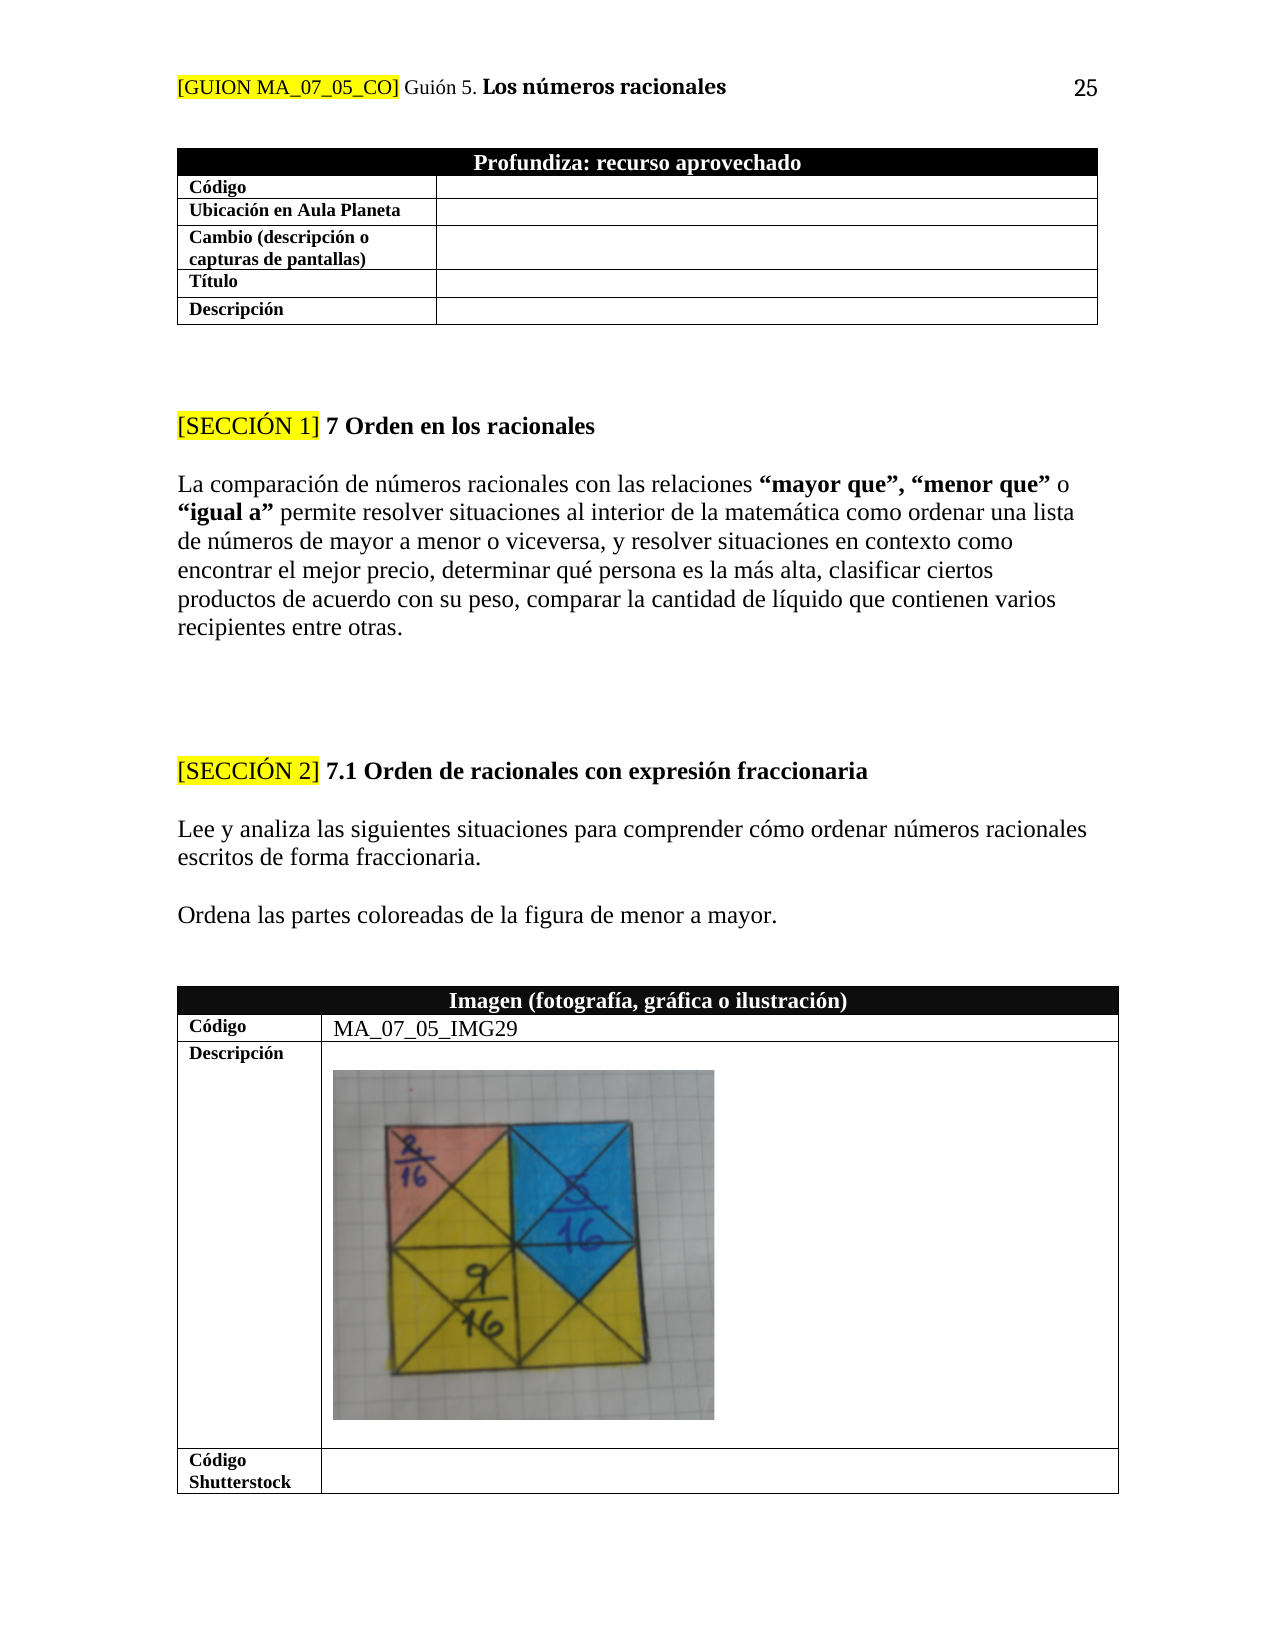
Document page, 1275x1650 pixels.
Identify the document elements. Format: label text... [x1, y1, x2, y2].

table_cell [322, 1449, 1118, 1492]
table_cell MA_07_05_IMG29 [322, 1015, 1118, 1041]
text Lee y analiza las siguientes situaciones para comprender cómo ordenar números racionales escritos de forma fraccionaria. [177, 814, 1098, 871]
table_cell Título [178, 270, 436, 297]
table_cell [437, 226, 1097, 269]
table_cell Código [178, 176, 436, 198]
table_header Imagen (fotografía, gráfica o ilustración) [178, 987, 1118, 1014]
table_header Profundiza: recurso aprovechado [178, 149, 1097, 175]
table_cell Cambio (descripción o capturas de pantallas) [178, 226, 436, 269]
text [SECCIÓN 2] 7.1 Orden de racionales con expresión fraccionaria [319, 756, 1098, 785]
table_cell [437, 270, 1097, 297]
table_cell [437, 199, 1097, 225]
text La comparación de números racionales con las relaciones “mayor que”, “menor que” o “igual a” permite resolver situaciones al interior de la matemática como ordenar una lista de números de mayor a menor o viceversa, y resolver situaciones en contexto como encontrar el mejor precio, determinar qué persona es la más alta, clasificar ciertos productos de acuerdo con su peso, comparar la cantidad de líquido que contienen varios recipientes entre otras. [177, 469, 1098, 641]
text Ordena las partes coloreadas de la figura de menor a mayor. [177, 900, 1098, 929]
table_cell Ubicación en Aula Planeta [178, 199, 436, 225]
picture [333, 1070, 715, 1420]
table_cell Descripción [178, 1042, 321, 1448]
table_cell [322, 1042, 1118, 1448]
table_cell [437, 298, 1097, 324]
table_cell [437, 176, 1097, 198]
table_cell Código Shutterstock [178, 1449, 321, 1492]
text [SECCIÓN 1] 7 Orden en los racionales [319, 411, 1098, 440]
table_cell Código [178, 1015, 321, 1041]
table_cell Descripción [178, 298, 436, 324]
